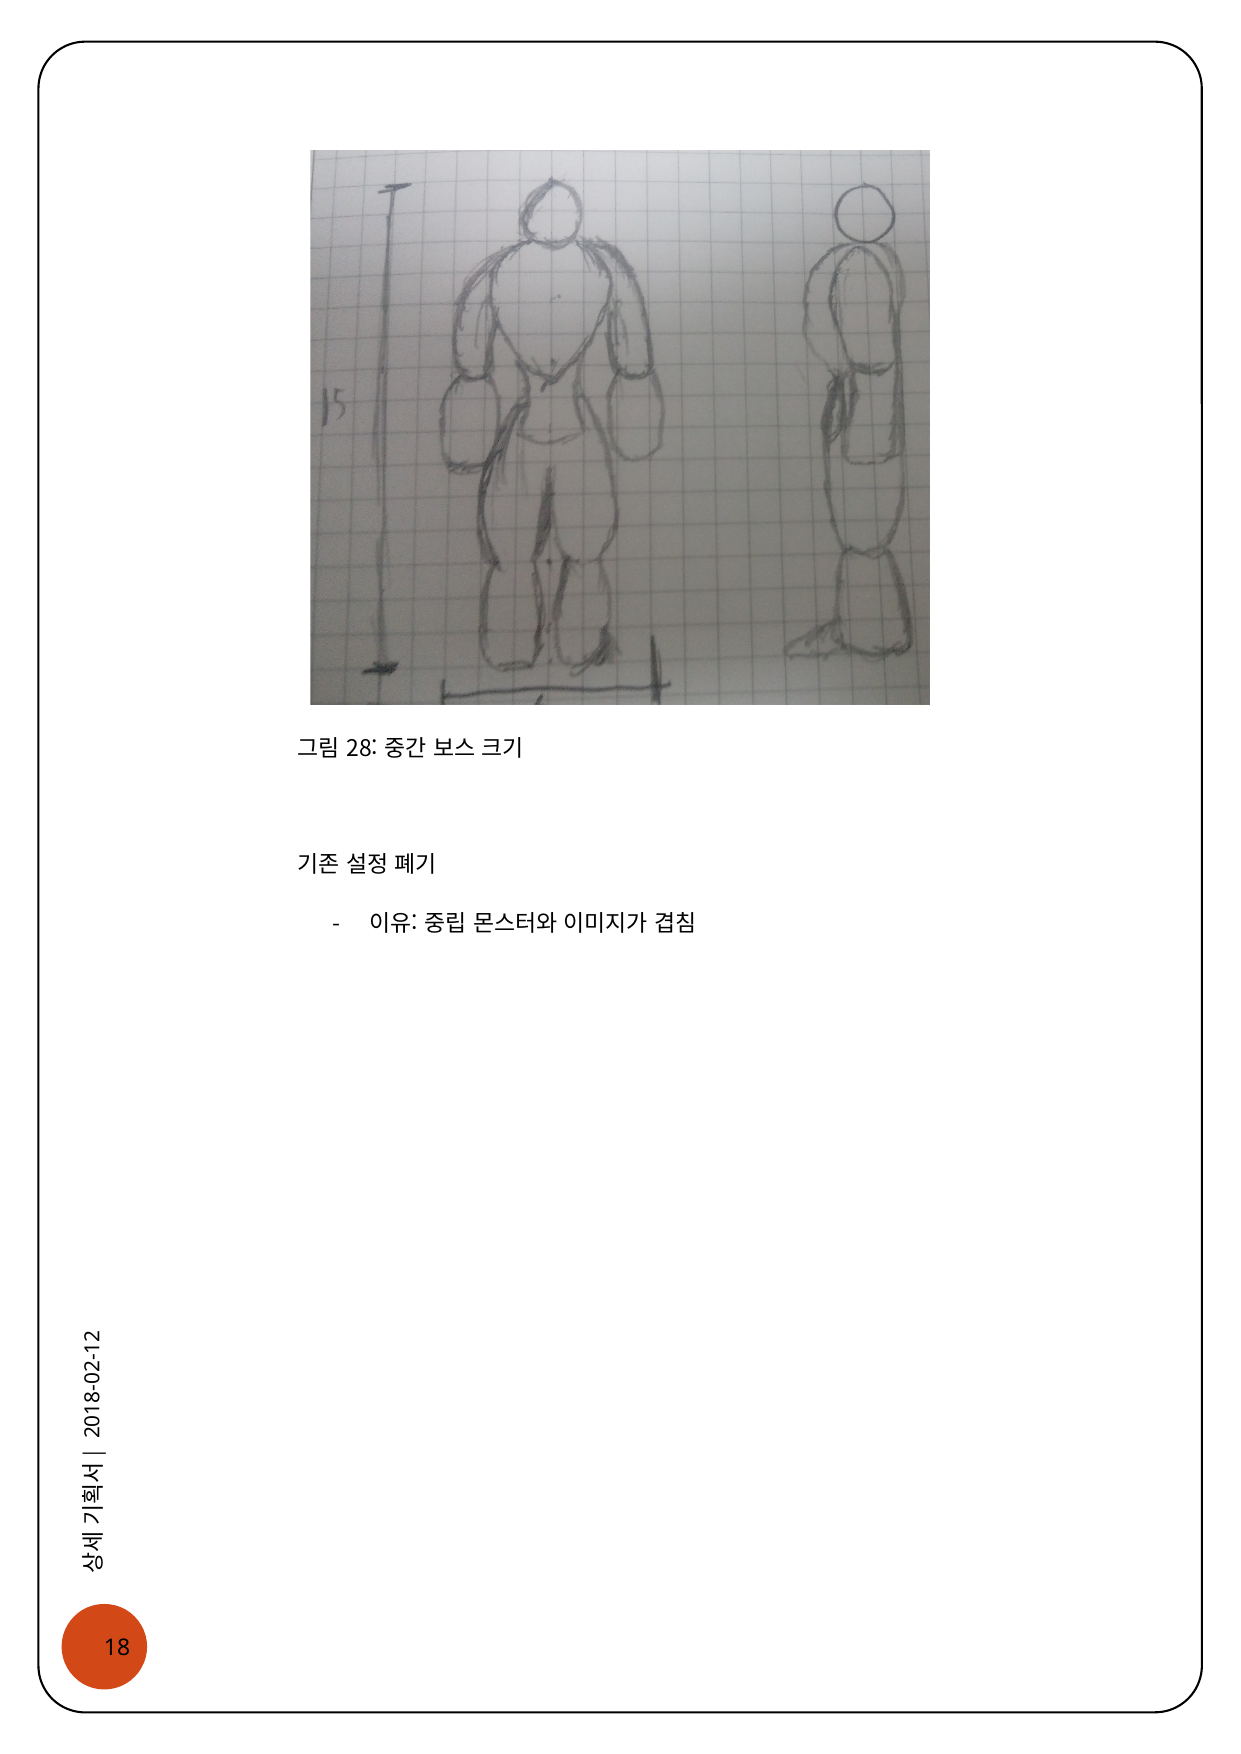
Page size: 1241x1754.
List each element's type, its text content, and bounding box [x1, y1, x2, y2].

picture [310, 150, 930, 705]
list 이유: 중립 몬스터와 이미지가 겹침 [332, 905, 1092, 938]
text 그림 28: 중간 보스 크기 [148, 730, 1092, 763]
text 기존 설정 폐기 [148, 846, 1092, 879]
